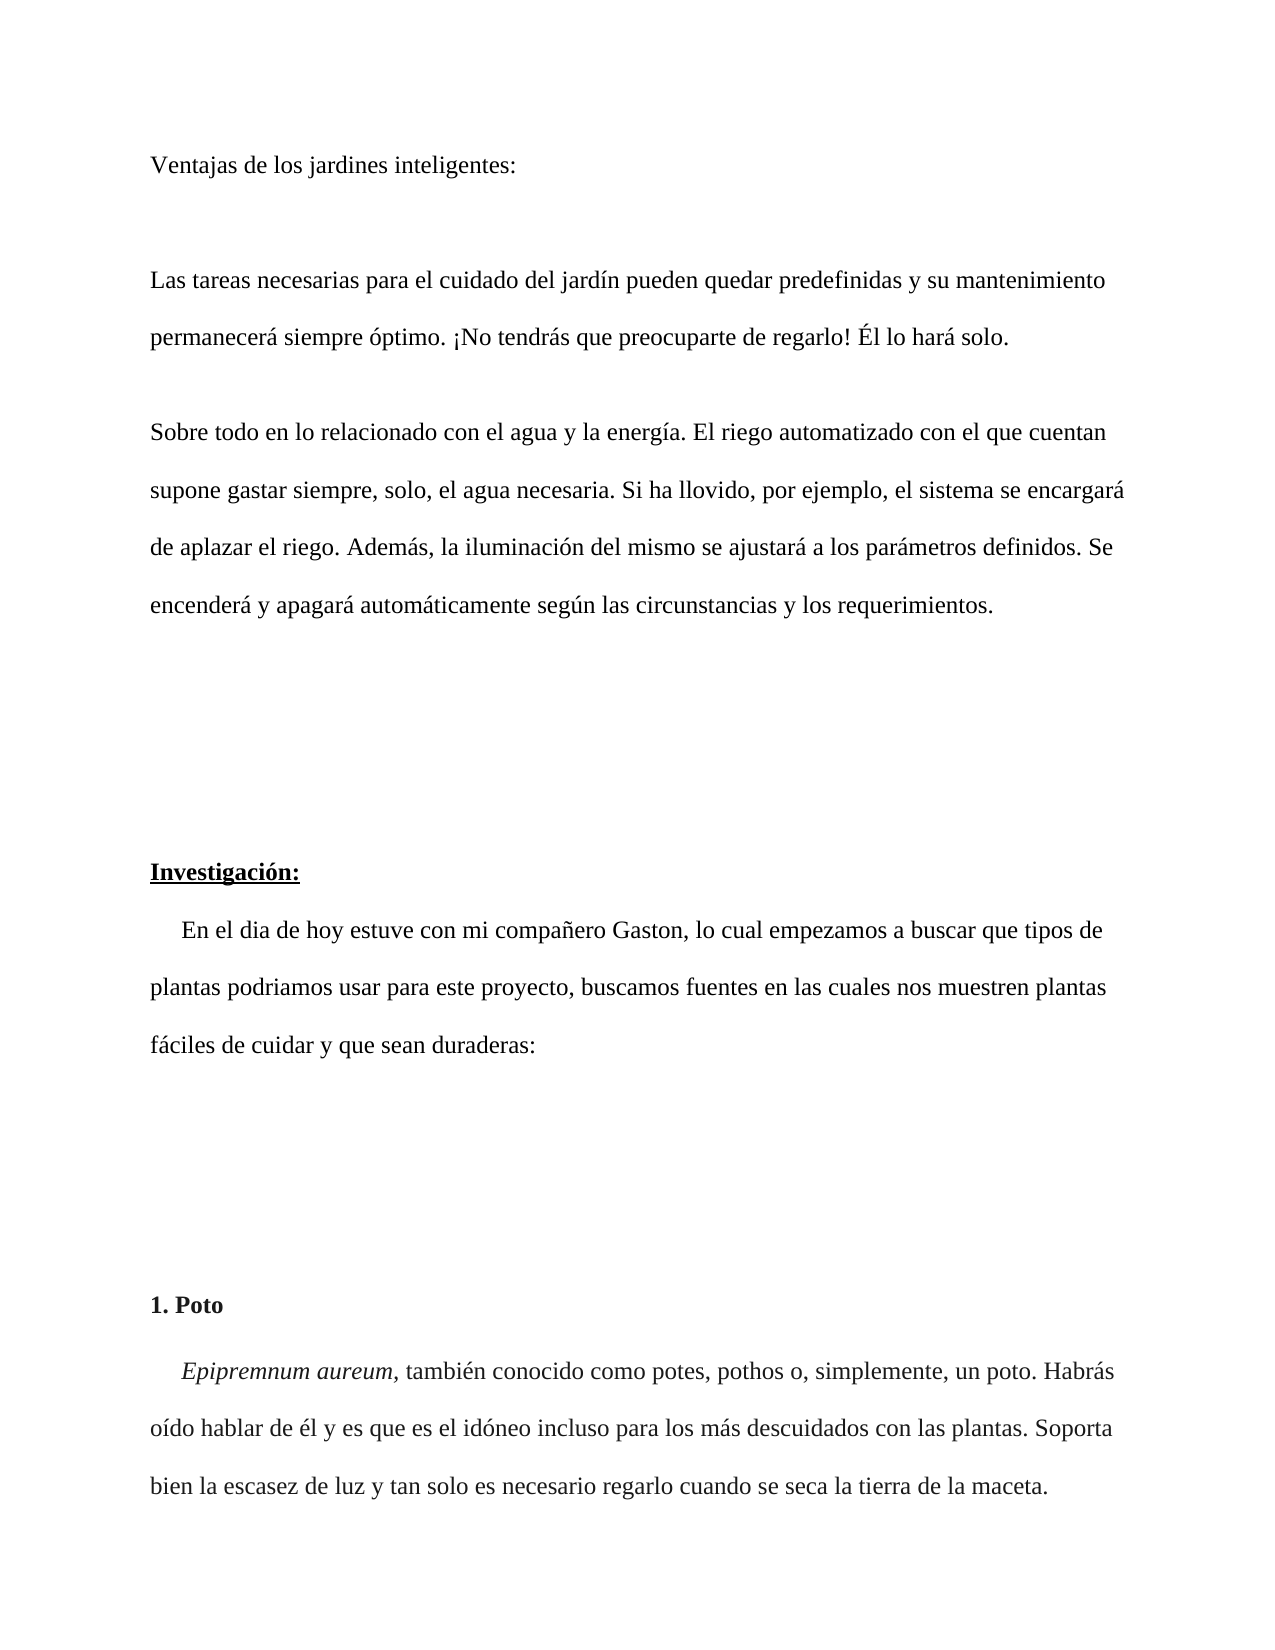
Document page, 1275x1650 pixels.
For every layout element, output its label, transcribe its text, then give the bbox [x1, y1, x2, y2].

text Investigación: [150, 857, 1125, 886]
text Las tareas necesarias para el cuidado del jardín pueden quedar predefinidas y su mantenimiento permanecerá siempre óptimo. ¡No tendrás que preocuparte de regarlo! Él lo hará solo. [150, 265, 1125, 351]
subtitle 1. Poto [150, 1290, 1125, 1319]
text Ventajas de los jardines inteligentes: [150, 150, 1125, 179]
text Sobre todo en lo relacionado con el agua y la energía. El riego automatizado con el que cuentan supone gastar siempre, solo, el agua necesaria. Si ha llovido, por ejemplo, el sistema se encargará de aplazar el riego. Además, la iluminación del mismo se ajustará a los parámetros definidos. Se encenderá y apagará automáticamente según las circunstancias y los requerimientos. [150, 417, 1125, 619]
text En el dia de hoy estuve con mi compañero Gaston, lo cual empezamos a buscar que tipos de plantas podriamos usar para este proyecto, buscamos fuentes en las cuales nos muestren plantas fáciles de cuidar y que sean duraderas: [150, 915, 1125, 1059]
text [150, 1356, 1125, 1499]
